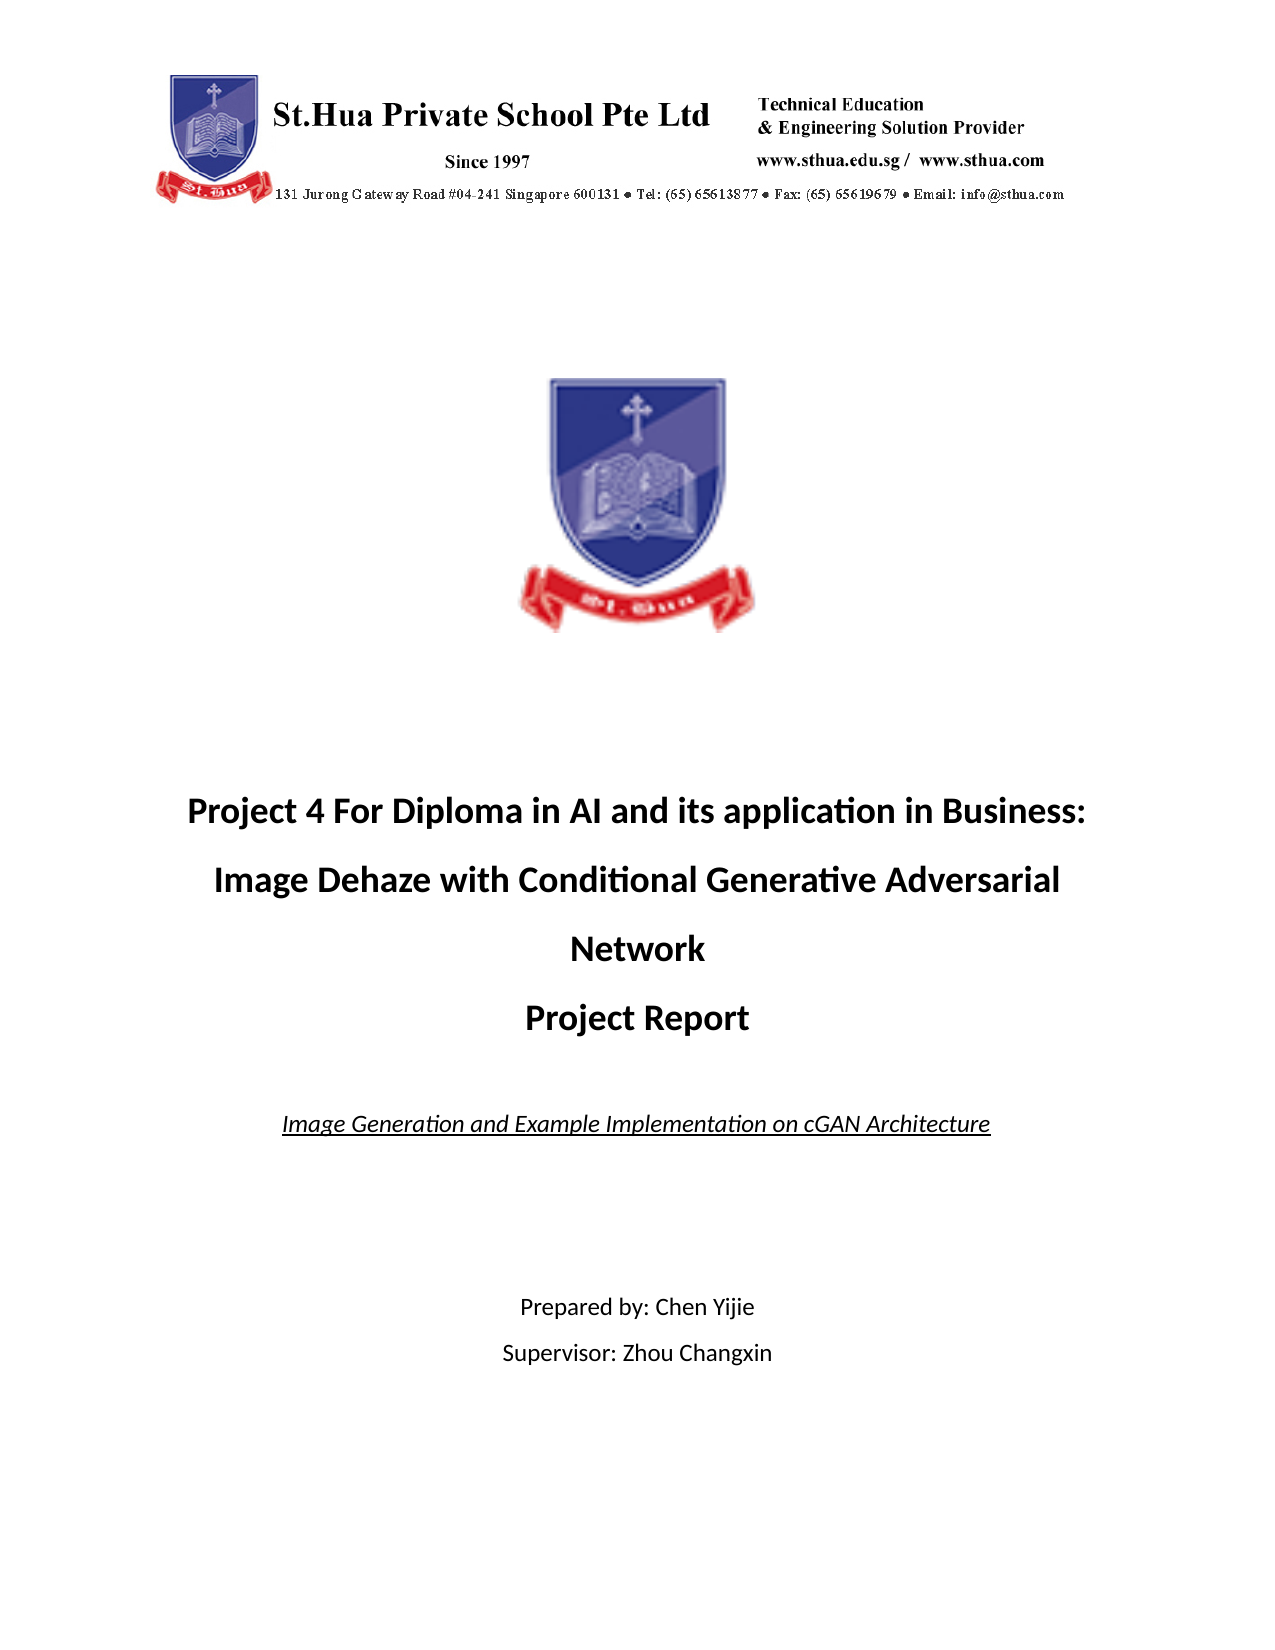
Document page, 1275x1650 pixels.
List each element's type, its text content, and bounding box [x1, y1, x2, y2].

picture [150, 75, 1078, 209]
text Supervisor: Zhou Changxin [150, 1337, 1125, 1367]
text Image Generation and Example Implementation on cGAN Architecture [150, 1108, 1125, 1139]
text Prepared by: Chen Yijie [150, 1291, 1125, 1322]
text Project 4 For Diploma in AI and its application in Business: [150, 787, 1125, 833]
text Project Report [150, 994, 1125, 1039]
text Image Dehaze with Conditional Generative Adversarial Network [150, 856, 1125, 971]
picture [510, 378, 765, 633]
